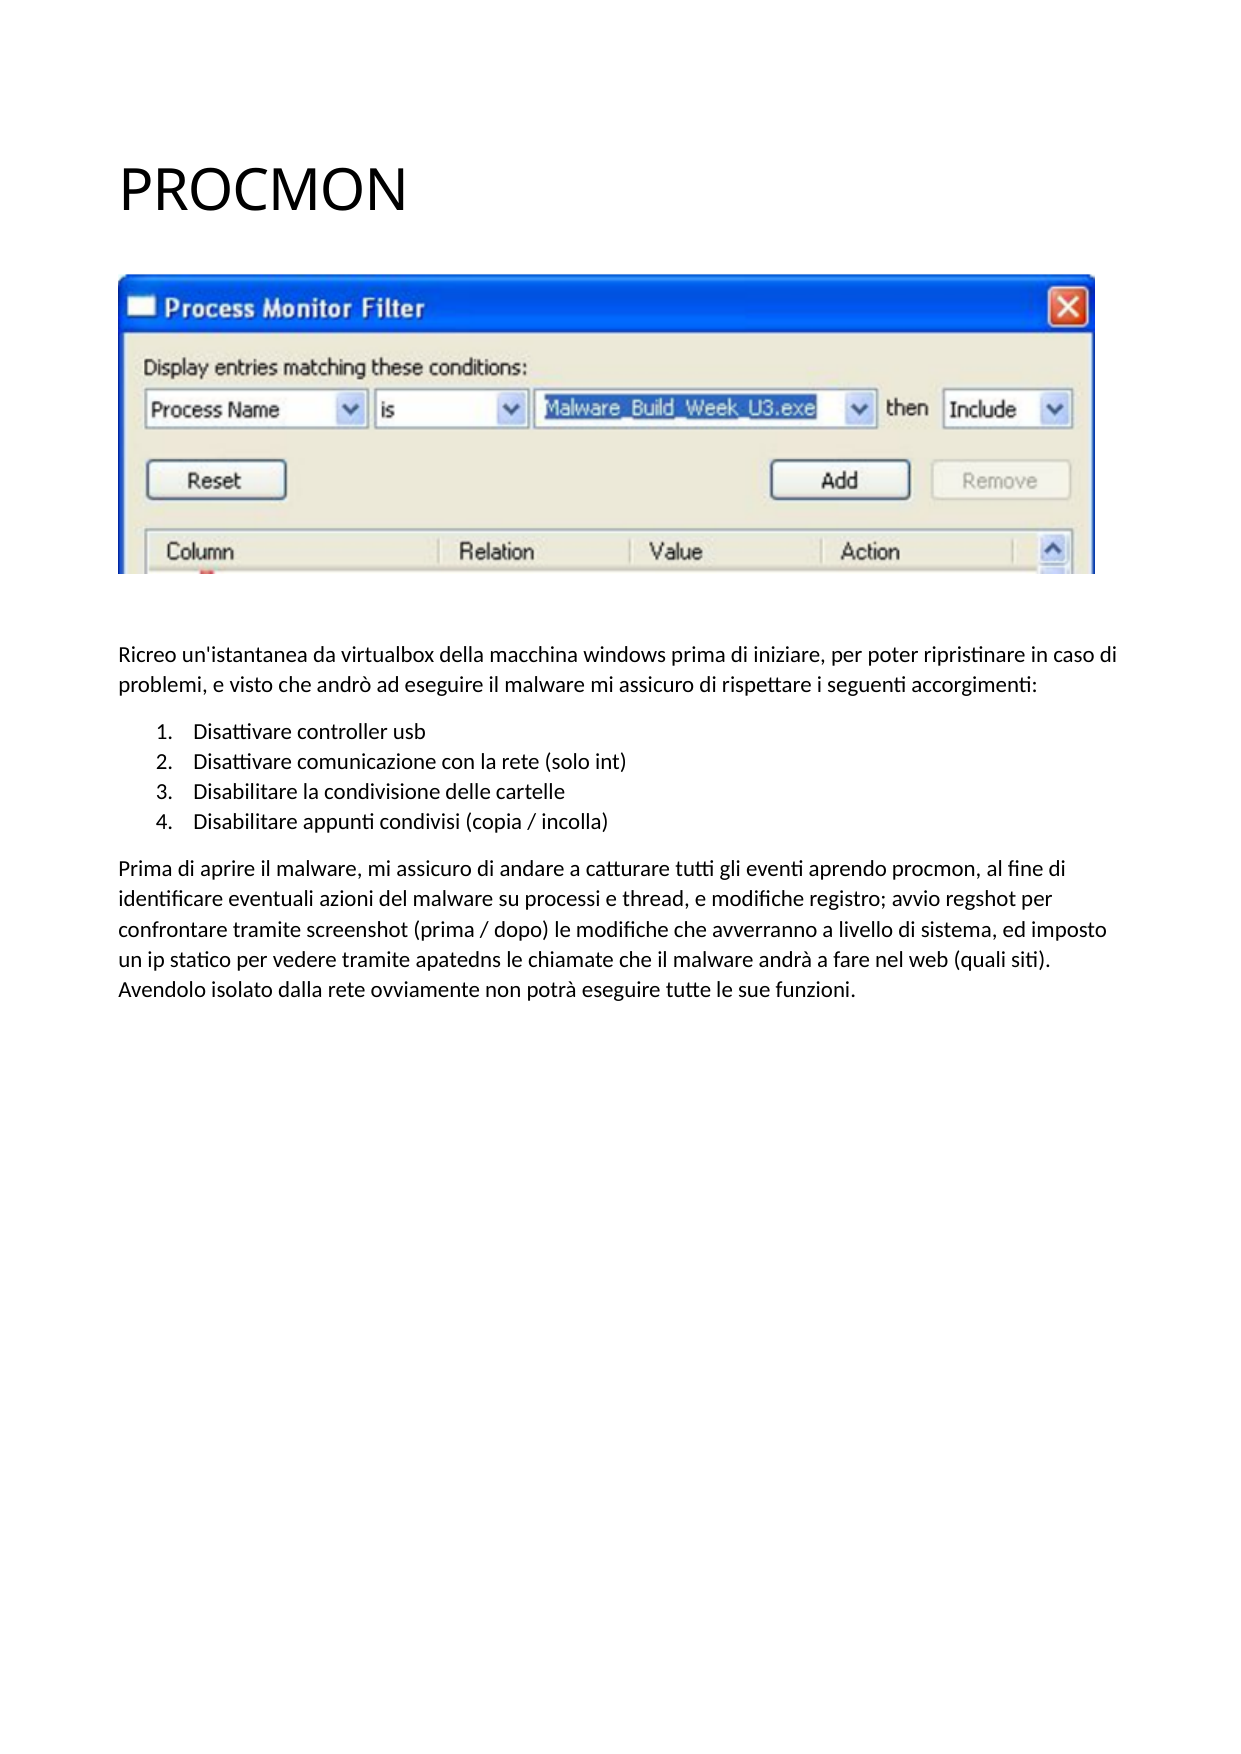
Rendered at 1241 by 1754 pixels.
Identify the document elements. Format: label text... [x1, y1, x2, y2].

text Prima di aprire il malware, mi assicuro di andare a catturare tutti gli eventi aprendo procmon, al fine di identificare eventuali azioni del malware su processi e thread, e modifiche registro; avvio regshot per confrontare tramite screenshot (prima / dopo) le modifiche che avverranno a livello di sistema, ed imposto un ip statico per vedere tramite apatedns le chiamate che il malware andrà a fare nel web (quali siti). Avendolo isolato dalla rete ovviamente non potrà eseguire tutte le sue funzioni. [118, 854, 1122, 1003]
picture [118, 273, 1095, 574]
title PROCMON [118, 148, 1122, 227]
list Disabilitare la condivisione delle cartelle [156, 777, 1122, 805]
list Disattivare comunicazione con la rete (solo int) [156, 747, 1122, 775]
list Disattivare controller usb [156, 717, 1122, 745]
list Disabilitare appunti condivisi (copia / incolla) [156, 807, 1122, 836]
text Ricreo un'istantanea da virtualbox della macchina windows prima di iniziare, per poter ripristinare in caso di problemi, e visto che andrò ad eseguire il malware mi assicuro di rispettare i seguenti accorgimenti: [118, 640, 1122, 698]
